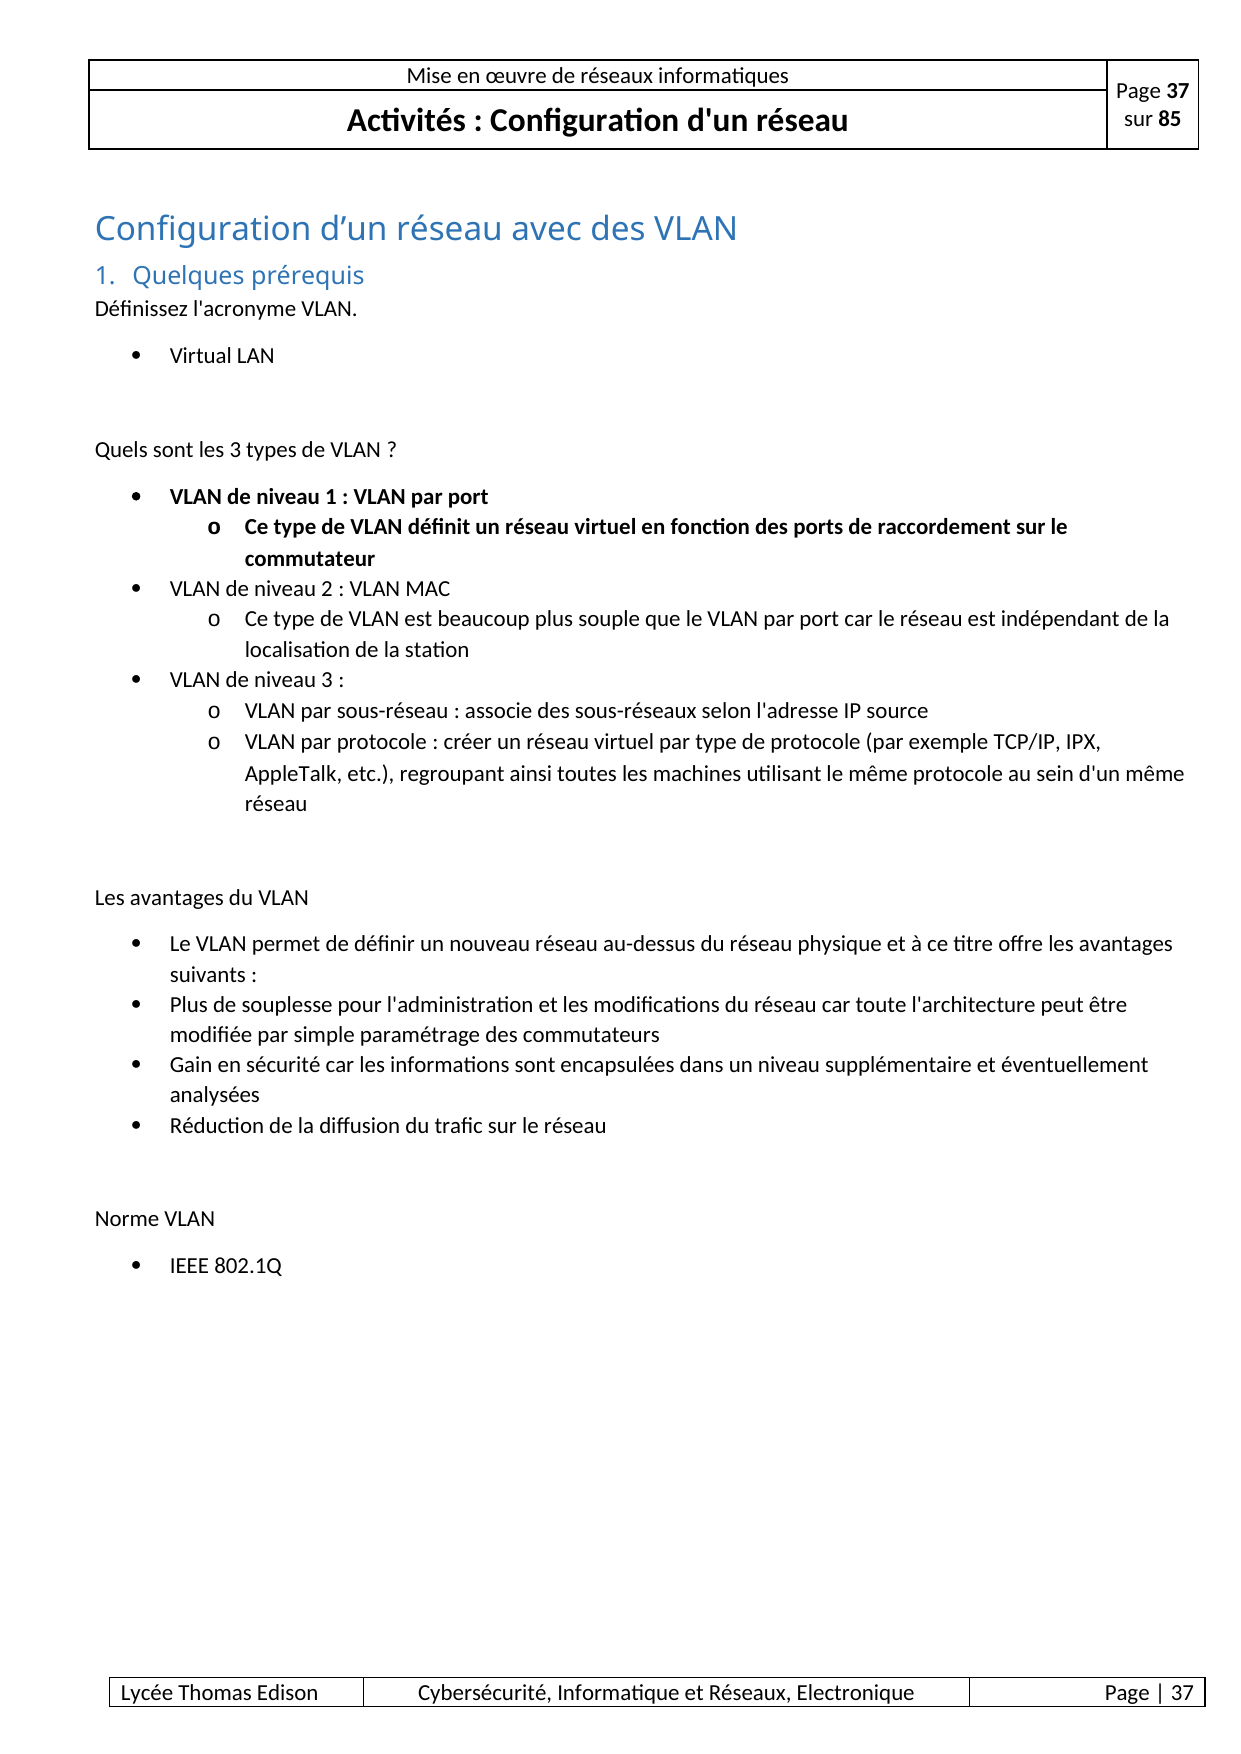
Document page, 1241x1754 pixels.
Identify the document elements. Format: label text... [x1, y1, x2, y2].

list VLAN par sous-réseau : associe des sous-réseaux selon l'adresse IP source [207, 696, 1193, 725]
list VLAN par protocole : créer un réseau virtuel par type de protocole (par exemple TCP/IP, IPX, AppleTalk, etc.), regroupant ainsi toutes les machines utilisant le même protocole au sein d'un même réseau [207, 727, 1193, 817]
list VLAN de niveau 3 : [132, 666, 1193, 694]
text Quels sont les 3 types de VLAN ? [94, 435, 1193, 463]
text Les avantages du VLAN [94, 883, 1193, 911]
subtitle Quelques prérequis [94, 258, 1193, 292]
text Norme VLAN [94, 1204, 1193, 1232]
list Gain en sécurité car les informations sont encapsulées dans un niveau supplémentaire et éventuellement analysées [132, 1050, 1193, 1108]
list Virtual LAN [132, 341, 1193, 369]
list Plus de souplesse pour l'administration et les modifications du réseau car toute l'architecture peut être modifiée par simple paramétrage des commutateurs [132, 990, 1193, 1048]
text Définissez l'acronyme VLAN. [94, 294, 1193, 323]
list IEEE 802.1Q [132, 1251, 1193, 1279]
subtitle Configuration d’un réseau avec des VLAN [94, 205, 1193, 250]
list Ce type de VLAN définit un réseau virtuel en fonction des ports de raccordement sur le commutateur [207, 512, 1193, 572]
list VLAN de niveau 1 : VLAN par port [132, 482, 1193, 510]
list Réduction de la diffusion du trafic sur le réseau [132, 1111, 1193, 1139]
list VLAN de niveau 2 : VLAN MAC [132, 574, 1193, 602]
list Ce type de VLAN est beaucoup plus souple que le VLAN par port car le réseau est indépendant de la localisation de la station [207, 604, 1193, 663]
list Le VLAN permet de définir un nouveau réseau au-dessus du réseau physique et à ce titre offre les avantages suivants : [132, 929, 1193, 988]
